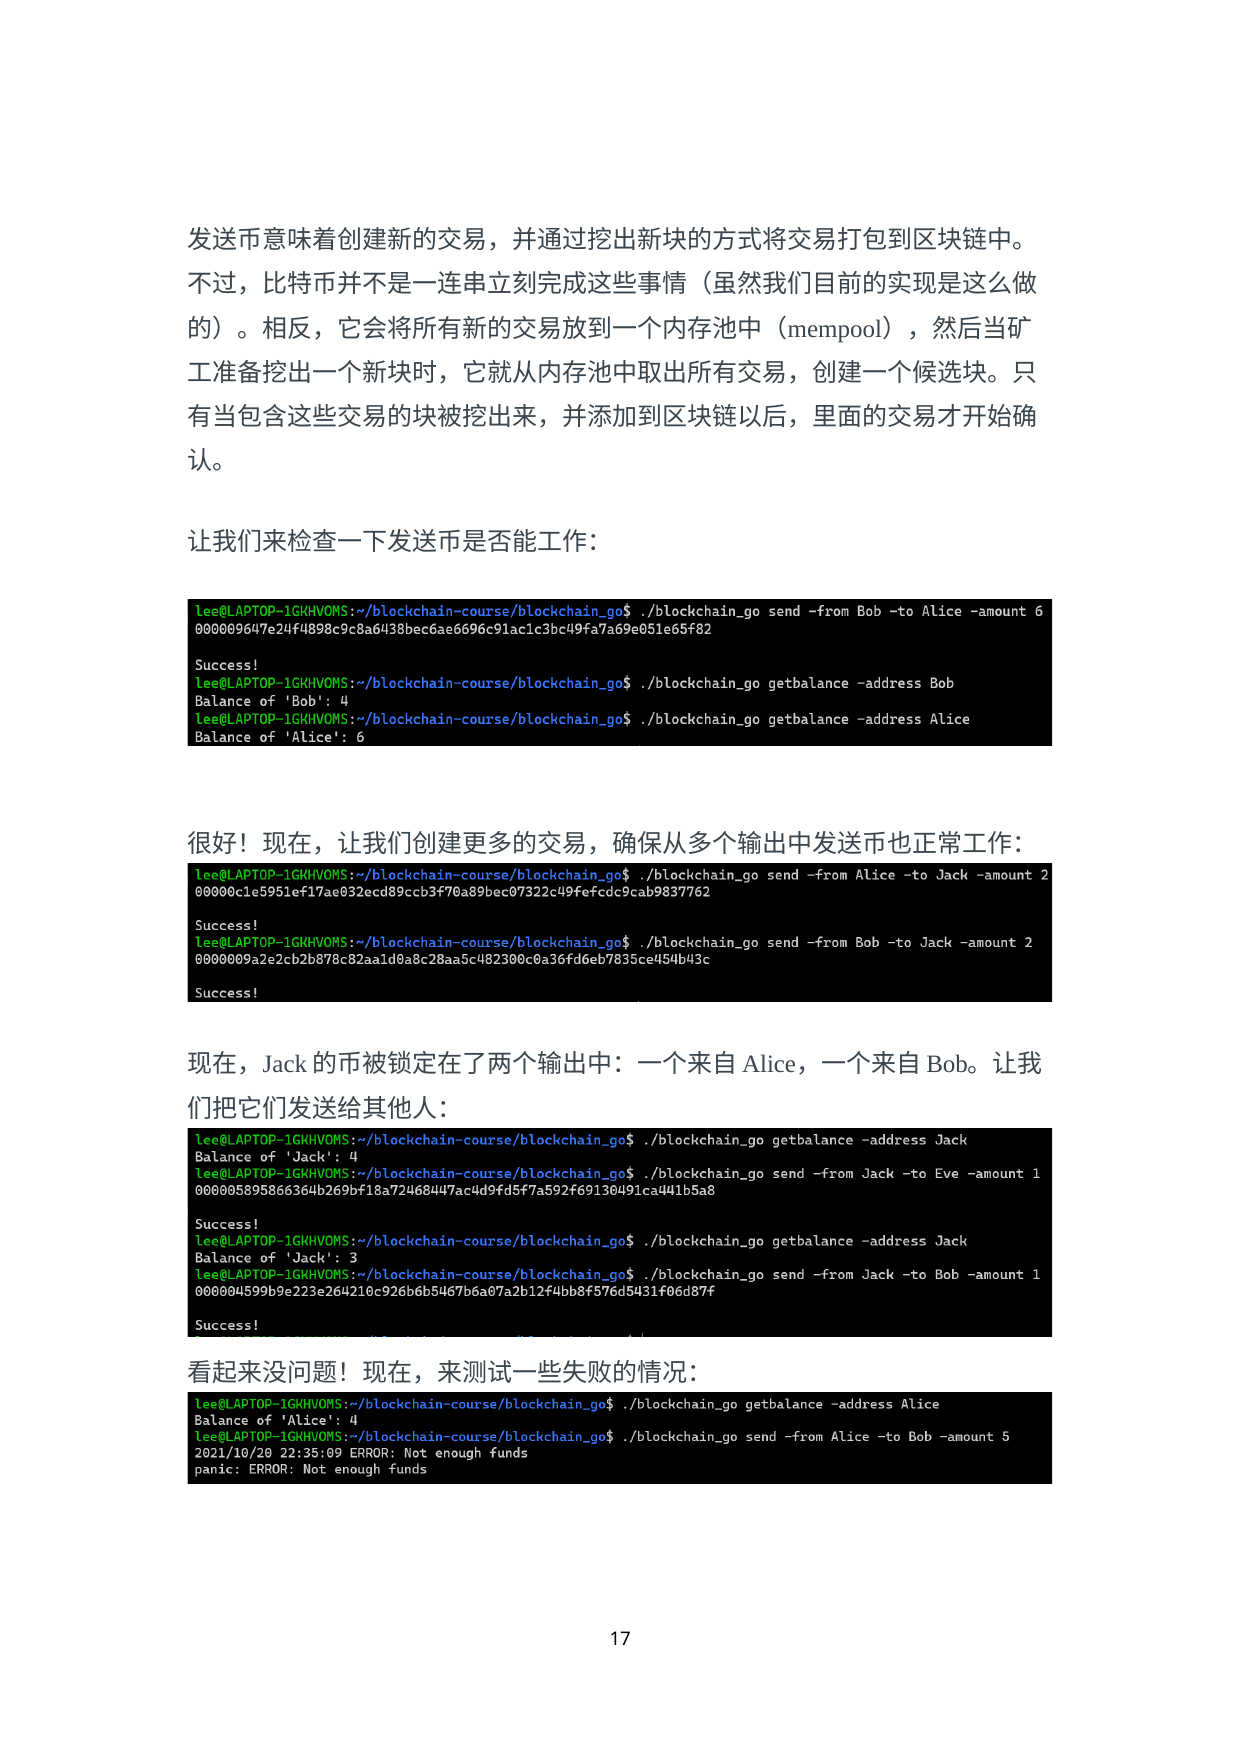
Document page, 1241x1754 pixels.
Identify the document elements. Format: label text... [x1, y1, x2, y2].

picture [187, 863, 1053, 1002]
text 发送币意味着创建新的交易，并通过挖出新块的方式将交易打包到区块链中。不过，比特币并不是一连串立刻完成这些事情（虽然我们目前的实现是这么做的）。相反，它会将所有新的交易放到一个内存池中（mempool），然后当矿工准备挖出一个新块时，它就从内存池中取出所有交易，创建一个候选块。只有当包含这些交易的块被挖出来，并添加到区块链以后，里面的交易才开始确认。 [187, 216, 1053, 480]
picture [187, 1392, 1053, 1484]
picture [187, 599, 1053, 746]
text 现在，Jack的币被锁定在了两个输出中：一个来自Alice，一个来自Bob。让我们把它们发送给其他人： [187, 1040, 1053, 1128]
text 让我们来检查一下发送币是否能工作： [187, 518, 1053, 562]
text 很好！现在，让我们创建更多的交易，确保从多个输出中发送币也正常工作： [187, 820, 1053, 863]
picture [187, 1128, 1053, 1337]
text 看起来没问题！现在，来测试一些失败的情况： [187, 1348, 1053, 1392]
